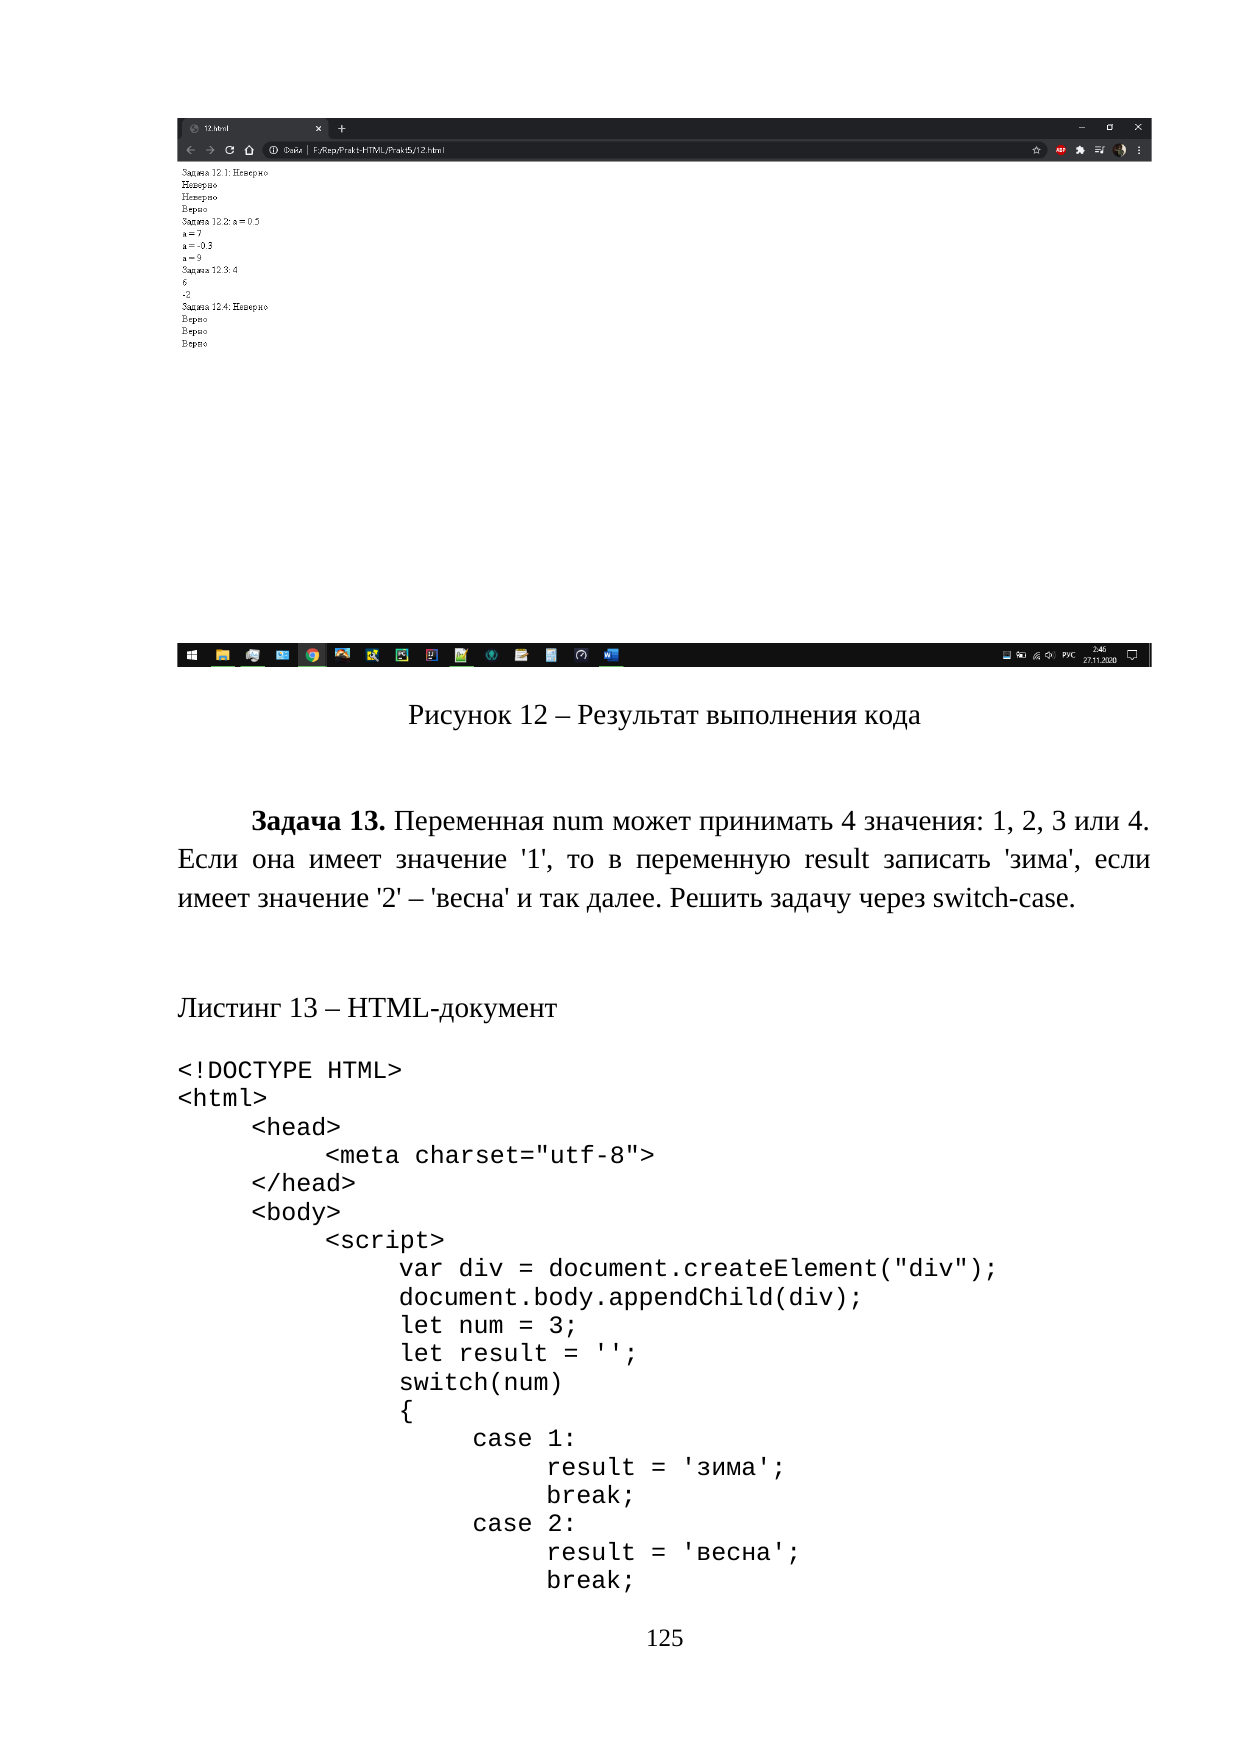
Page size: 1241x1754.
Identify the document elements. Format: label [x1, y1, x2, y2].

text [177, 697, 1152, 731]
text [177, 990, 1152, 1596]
picture [177, 118, 1152, 667]
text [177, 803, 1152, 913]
